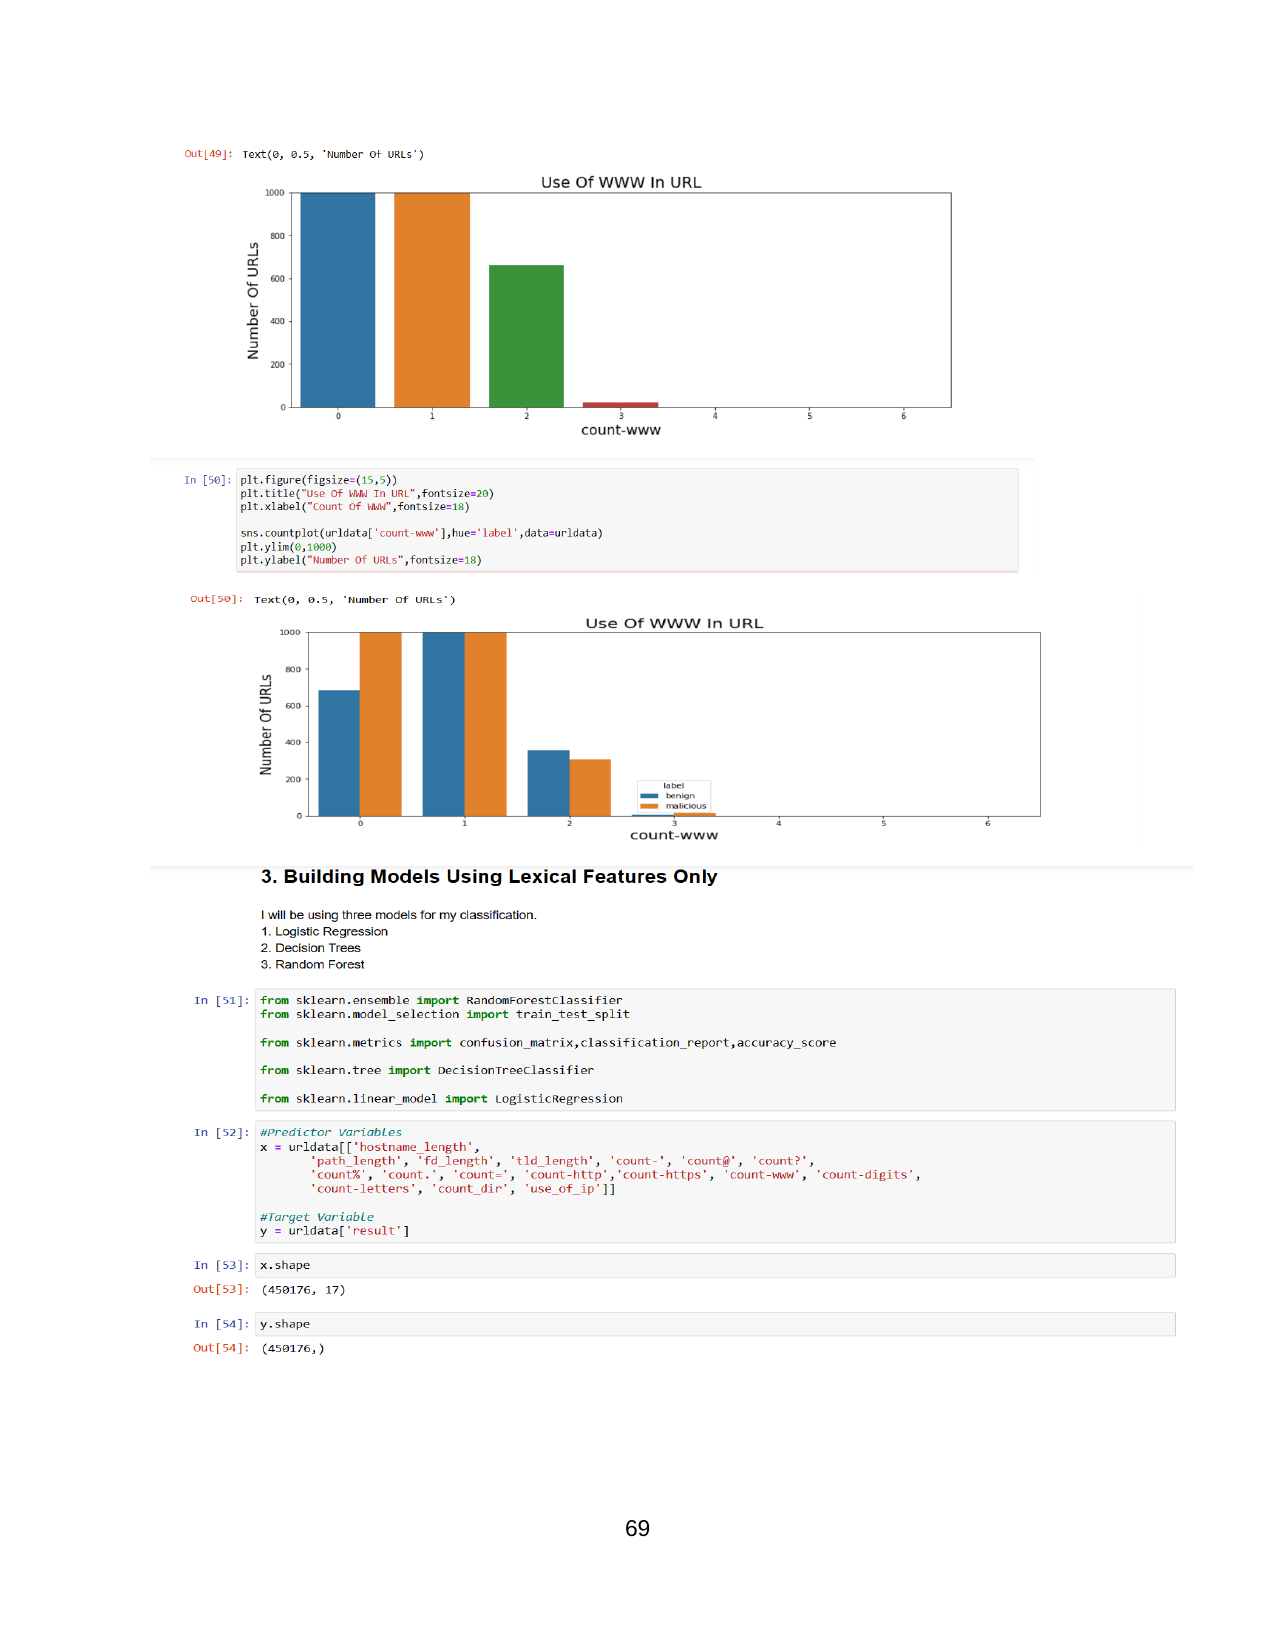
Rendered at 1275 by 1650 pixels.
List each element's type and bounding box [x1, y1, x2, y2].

picture [150, 866, 1193, 1359]
picture [150, 150, 1036, 440]
picture [150, 591, 1139, 848]
picture [150, 458, 1035, 573]
